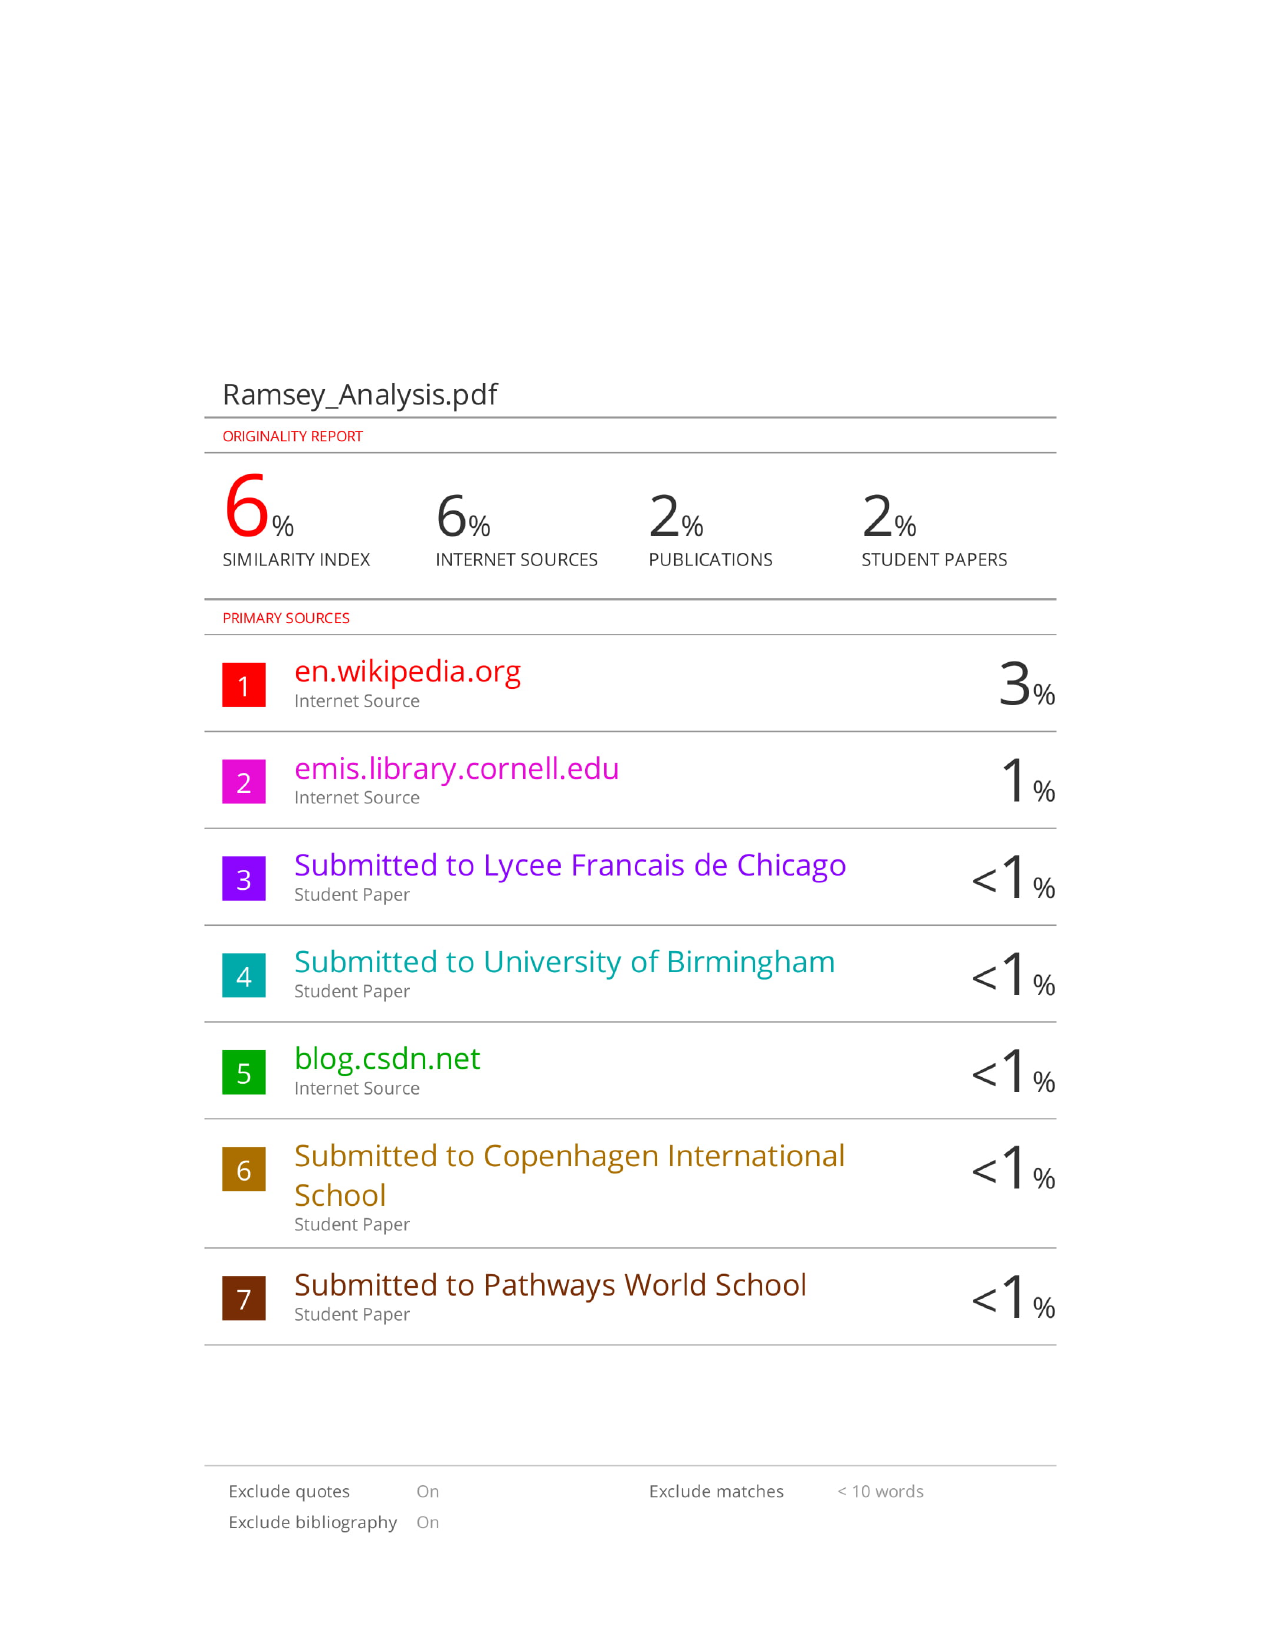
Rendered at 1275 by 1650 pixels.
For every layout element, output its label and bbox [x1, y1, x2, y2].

picture [150, 271, 1125, 1650]
